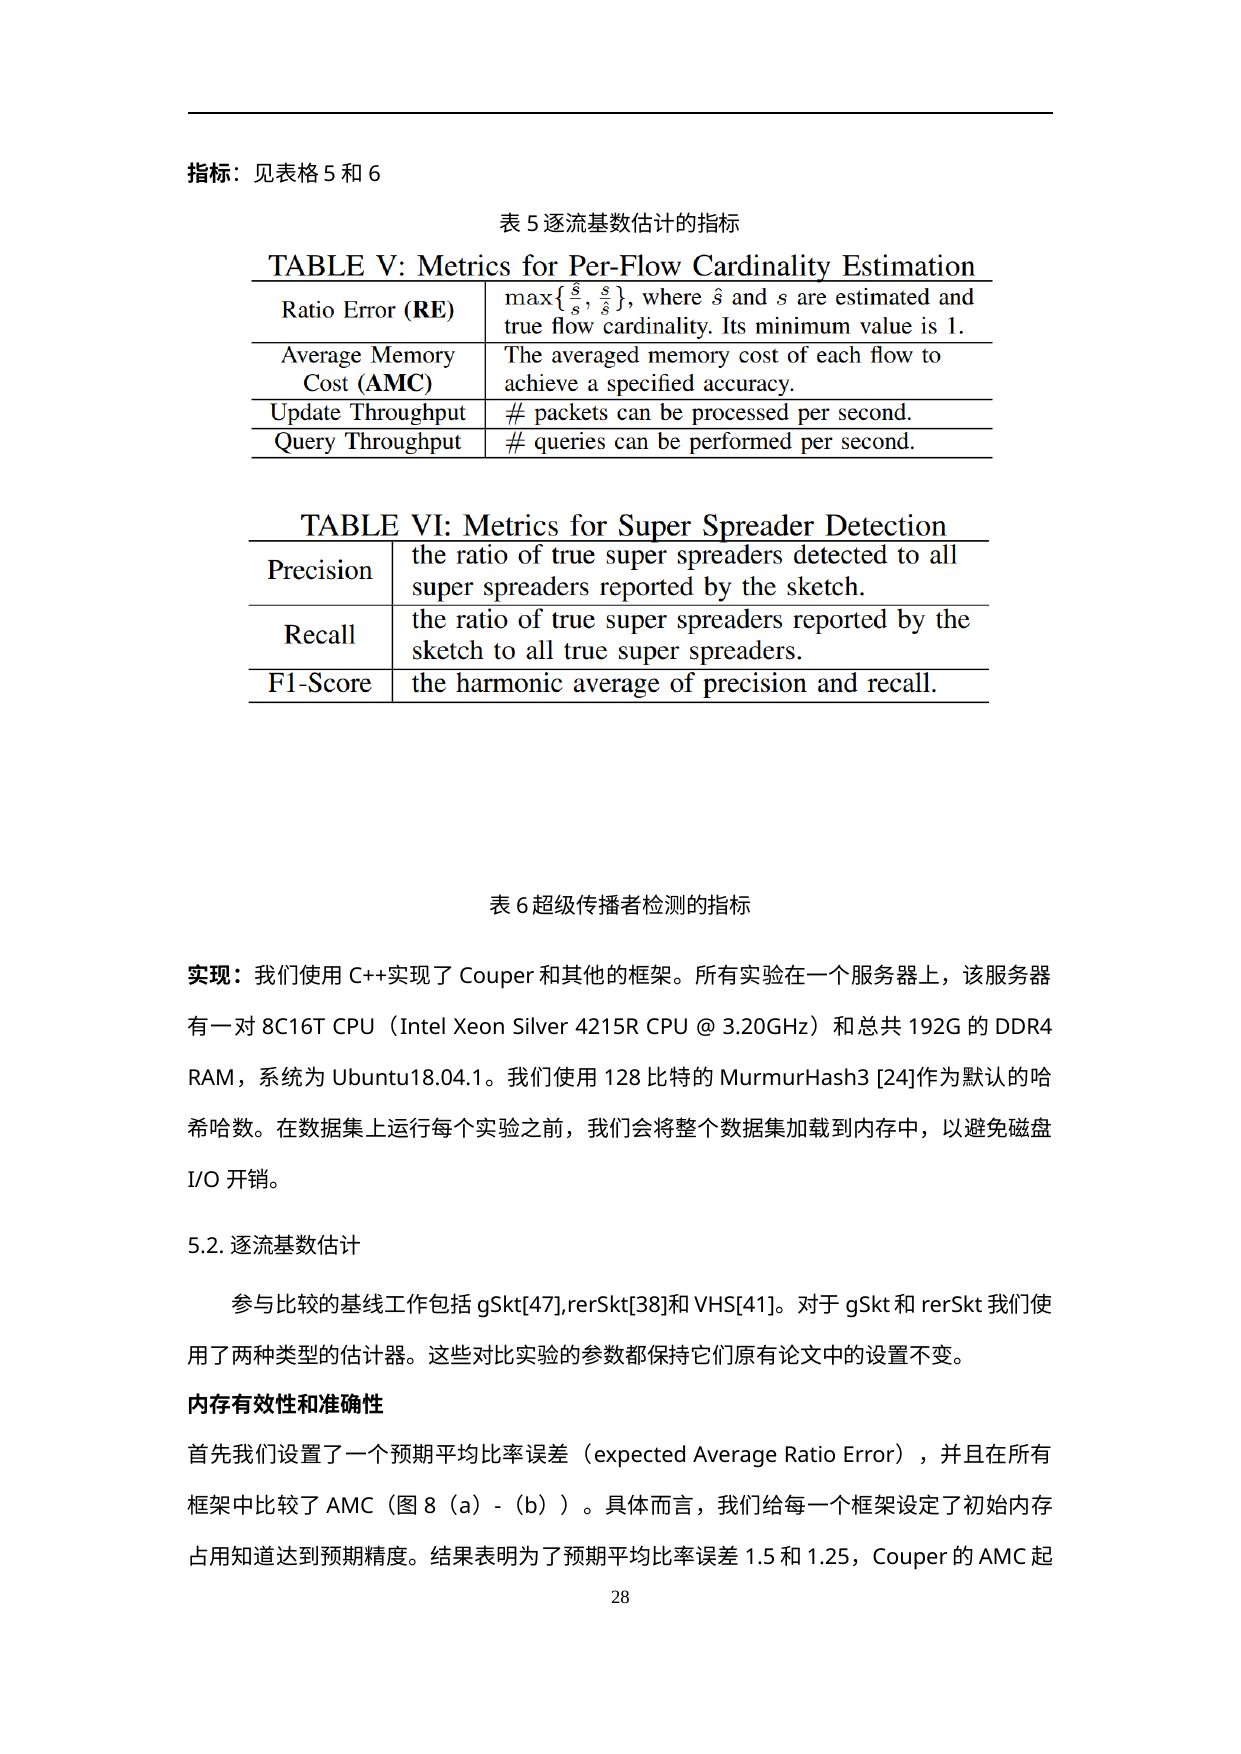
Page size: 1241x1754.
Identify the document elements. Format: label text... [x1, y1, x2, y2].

subtitle 逐流基数估计 [187, 1227, 1053, 1261]
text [187, 1436, 1053, 1572]
picture [243, 247, 1001, 466]
picture [242, 511, 998, 707]
text 表 5 逐流基数估计的指标 [187, 205, 1053, 239]
text 参与比较的基线工作包括gSkt[47],rerSkt[38]和VHS[41]。对于gSkt和rerSkt我们使用了两种类型的估计器。这些对比实验的参数都保持它们原有论文中的设置不变。 [187, 1286, 1053, 1370]
text 实现：我们使用C++实现了Couper和其他的框架。所有实验在一个服务器上，该服务器有一对8C16T CPU（Intel Xeon Silver 4215R CPU @ 3.20GHz）和总共192G的DDR4 RAM，系统为Ubuntu18.04.1。我们使用128比特的MurmurHash3 [24]作为默认的哈希哈数。在数据集上运行每个实验之前，我们会将整个数据集加载到内存中，以避免磁盘 I/O 开销。 [187, 957, 1053, 1195]
text 内存有效性和准确性 [187, 1386, 1053, 1420]
text 指标：见表格5 和 6 [187, 155, 1053, 189]
